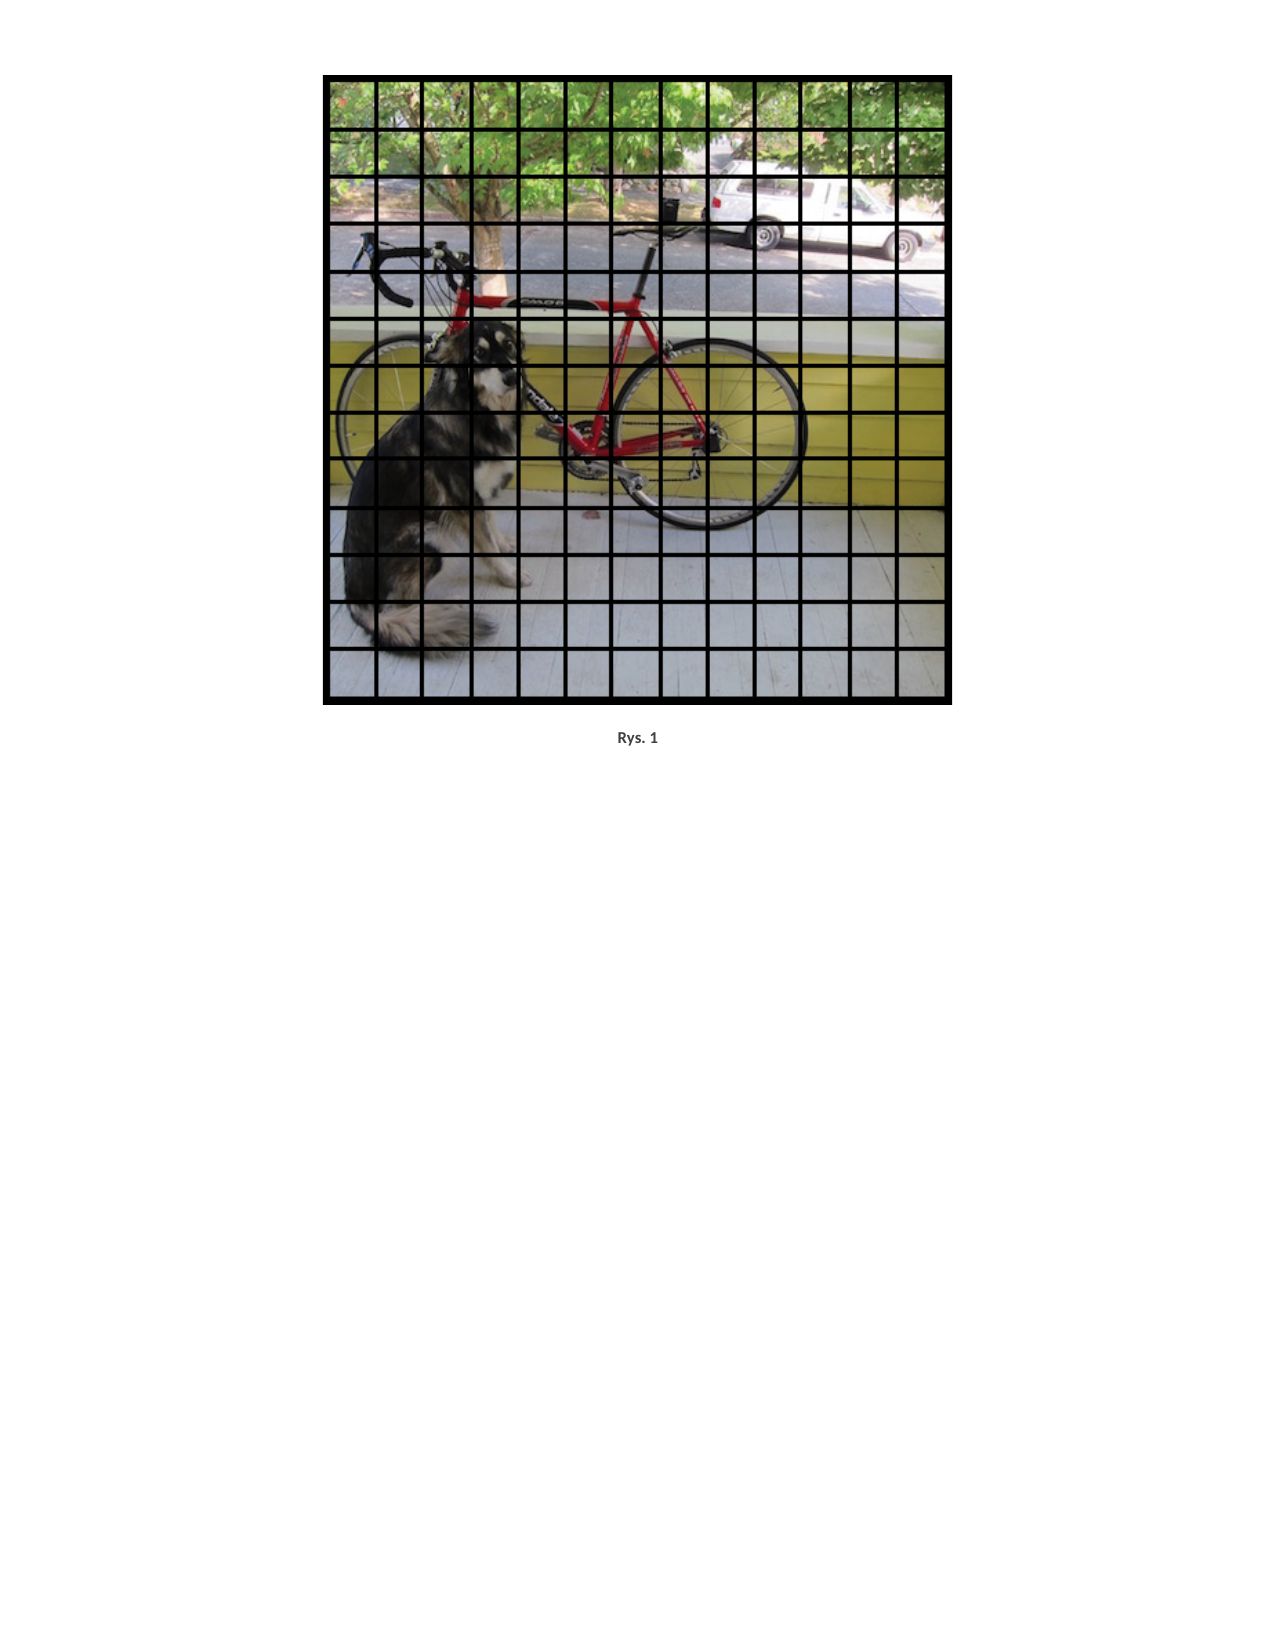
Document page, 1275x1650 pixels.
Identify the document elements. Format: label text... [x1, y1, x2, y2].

text Rys. 1 [75, 727, 1200, 748]
picture [322, 75, 953, 705]
